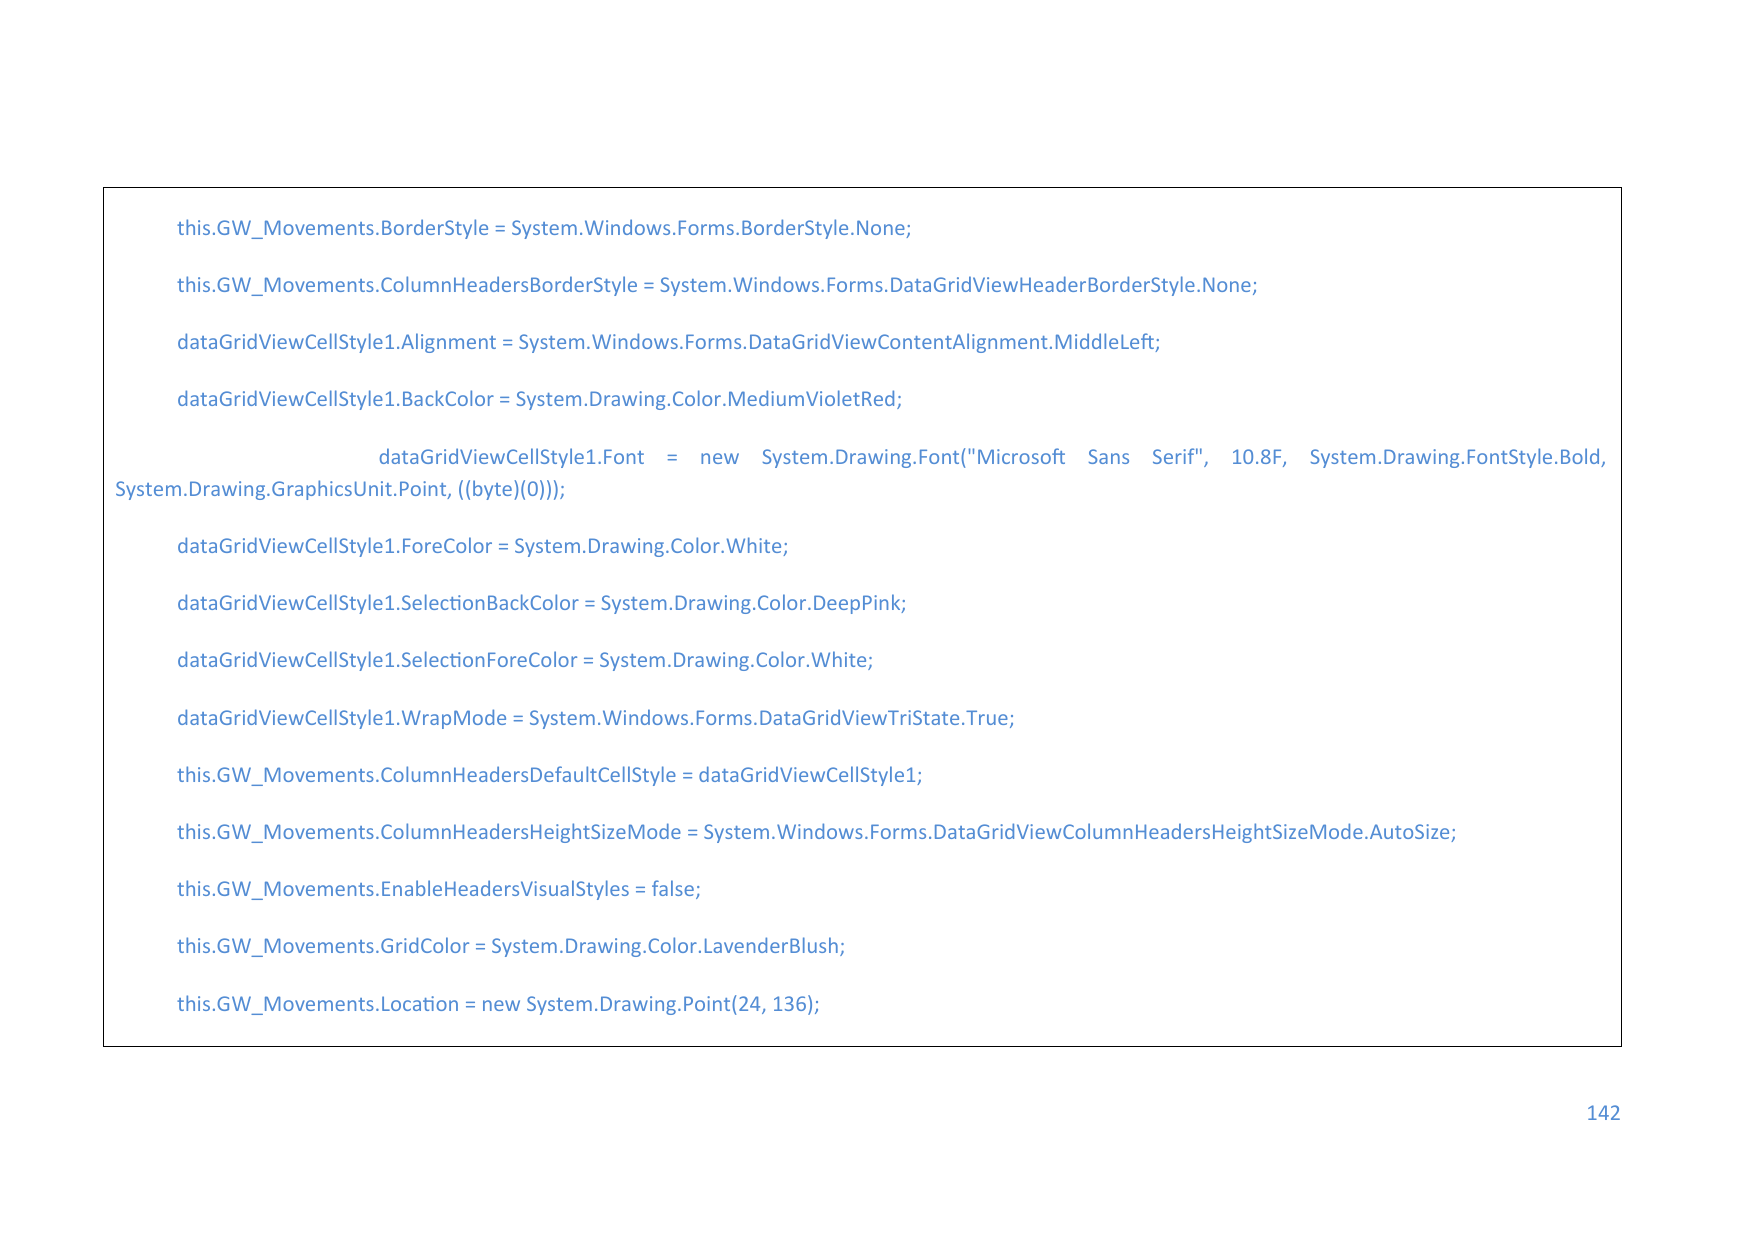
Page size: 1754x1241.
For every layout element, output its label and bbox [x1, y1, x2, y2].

table_header [104, 188, 1621, 1046]
